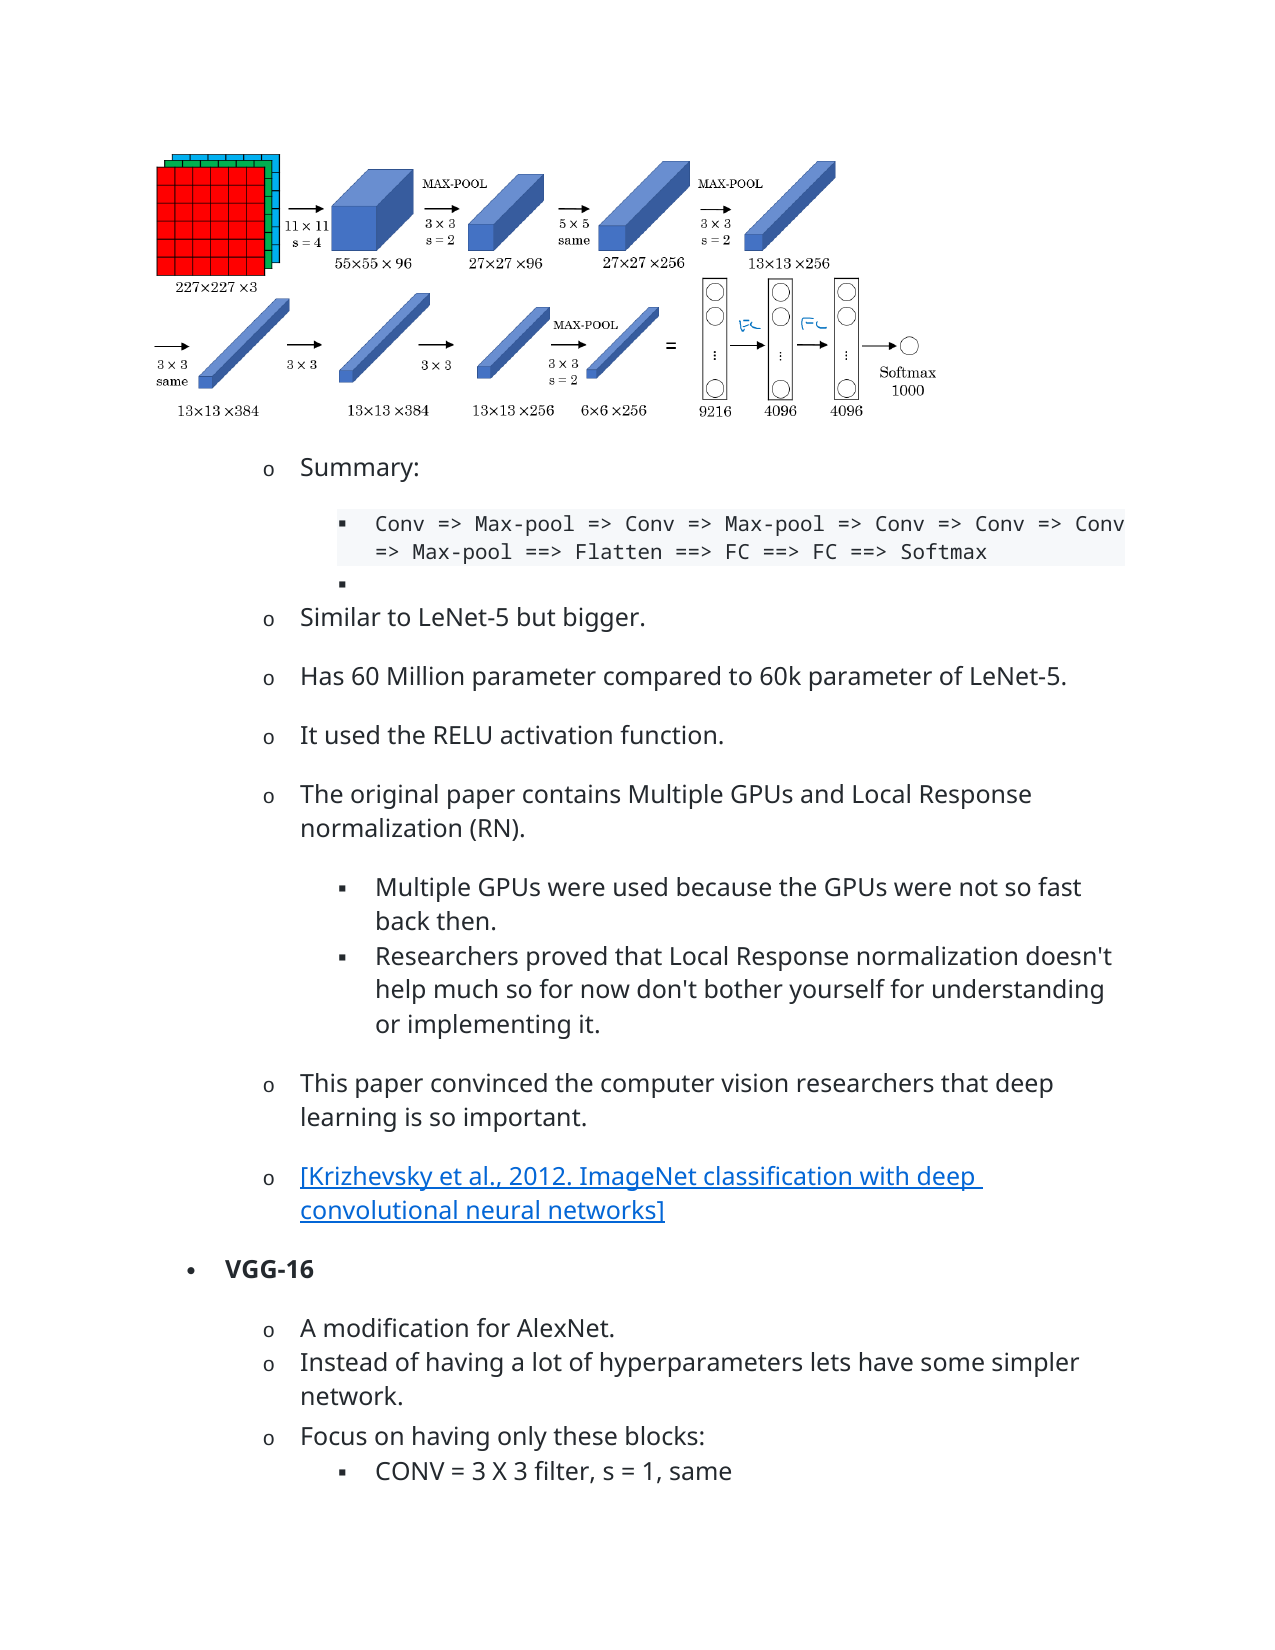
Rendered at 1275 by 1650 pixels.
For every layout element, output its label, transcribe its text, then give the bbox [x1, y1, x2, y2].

list Multiple GPUs were used because the GPUs were not so fast back then. [337, 870, 1125, 938]
list Instead of having a lot of hyperparameters lets have some simpler network. [262, 1345, 1125, 1413]
list This paper convinced the computer vision researchers that deep learning is so important. [262, 1065, 1125, 1133]
list [Krizhevsky et al., 2012. ImageNet classification with deep convolutional neural networks] [262, 1158, 1125, 1227]
list Focus on having only these blocks: [262, 1419, 1125, 1453]
list A modification for AlexNet. [262, 1311, 1125, 1345]
list Has 60 Million parameter compared to 60k parameter of LeNet-5. [262, 659, 1125, 693]
list Similar to LeNet-5 but bigger. [262, 600, 1125, 634]
list The original paper contains Multiple GPUs and Local Response normalization (RN). [262, 777, 1125, 845]
list VGG-16 [187, 1252, 1125, 1286]
picture [150, 150, 937, 425]
list Researchers proved that Local Response normalization doesn't help much so for now don't bother yourself for understanding or implementing it. [337, 938, 1125, 1040]
list Summary: [262, 450, 1125, 484]
list Conv => Max-pool => Conv => Max-pool => Conv => Conv => Conv => Max-pool ==> Flatten ==> FC ==> FC ==> Softmax [337, 509, 1125, 566]
list It used the RELU activation function. [262, 718, 1125, 752]
list CONV = 3 X 3 filter, s = 1, same [337, 1453, 1125, 1487]
